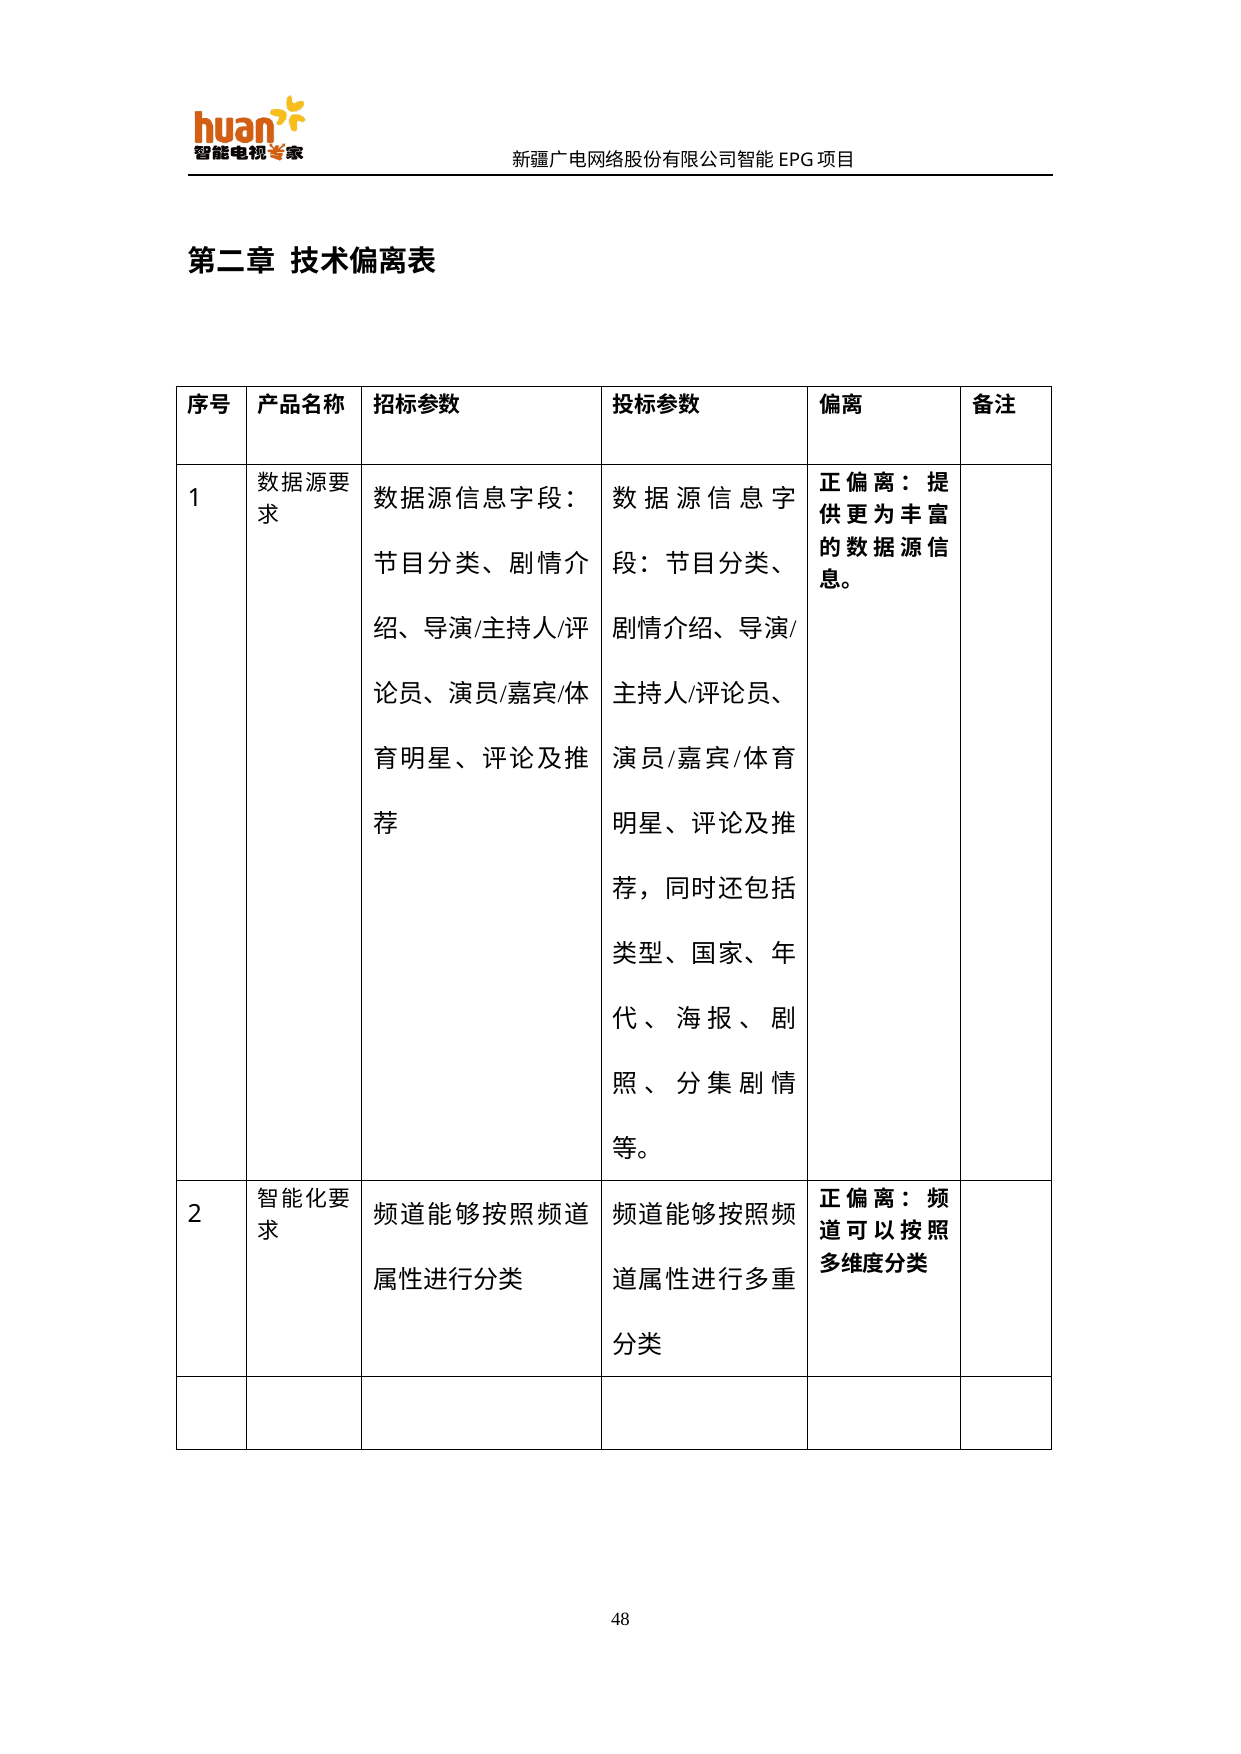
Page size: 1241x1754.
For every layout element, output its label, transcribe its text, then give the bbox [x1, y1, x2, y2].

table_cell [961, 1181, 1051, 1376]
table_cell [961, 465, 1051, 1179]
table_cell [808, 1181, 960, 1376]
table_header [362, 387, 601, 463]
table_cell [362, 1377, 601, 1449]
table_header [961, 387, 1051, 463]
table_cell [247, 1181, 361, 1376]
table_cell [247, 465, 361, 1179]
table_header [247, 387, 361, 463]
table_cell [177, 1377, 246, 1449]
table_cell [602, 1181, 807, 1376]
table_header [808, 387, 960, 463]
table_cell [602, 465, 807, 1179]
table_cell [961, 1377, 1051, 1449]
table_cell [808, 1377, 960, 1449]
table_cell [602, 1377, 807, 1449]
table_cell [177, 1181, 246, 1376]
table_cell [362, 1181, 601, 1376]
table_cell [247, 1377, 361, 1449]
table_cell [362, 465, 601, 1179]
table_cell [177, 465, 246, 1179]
picture [187, 88, 313, 167]
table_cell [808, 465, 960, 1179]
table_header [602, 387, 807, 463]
subtitle 技术偏离表 [187, 227, 1053, 292]
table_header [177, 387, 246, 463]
